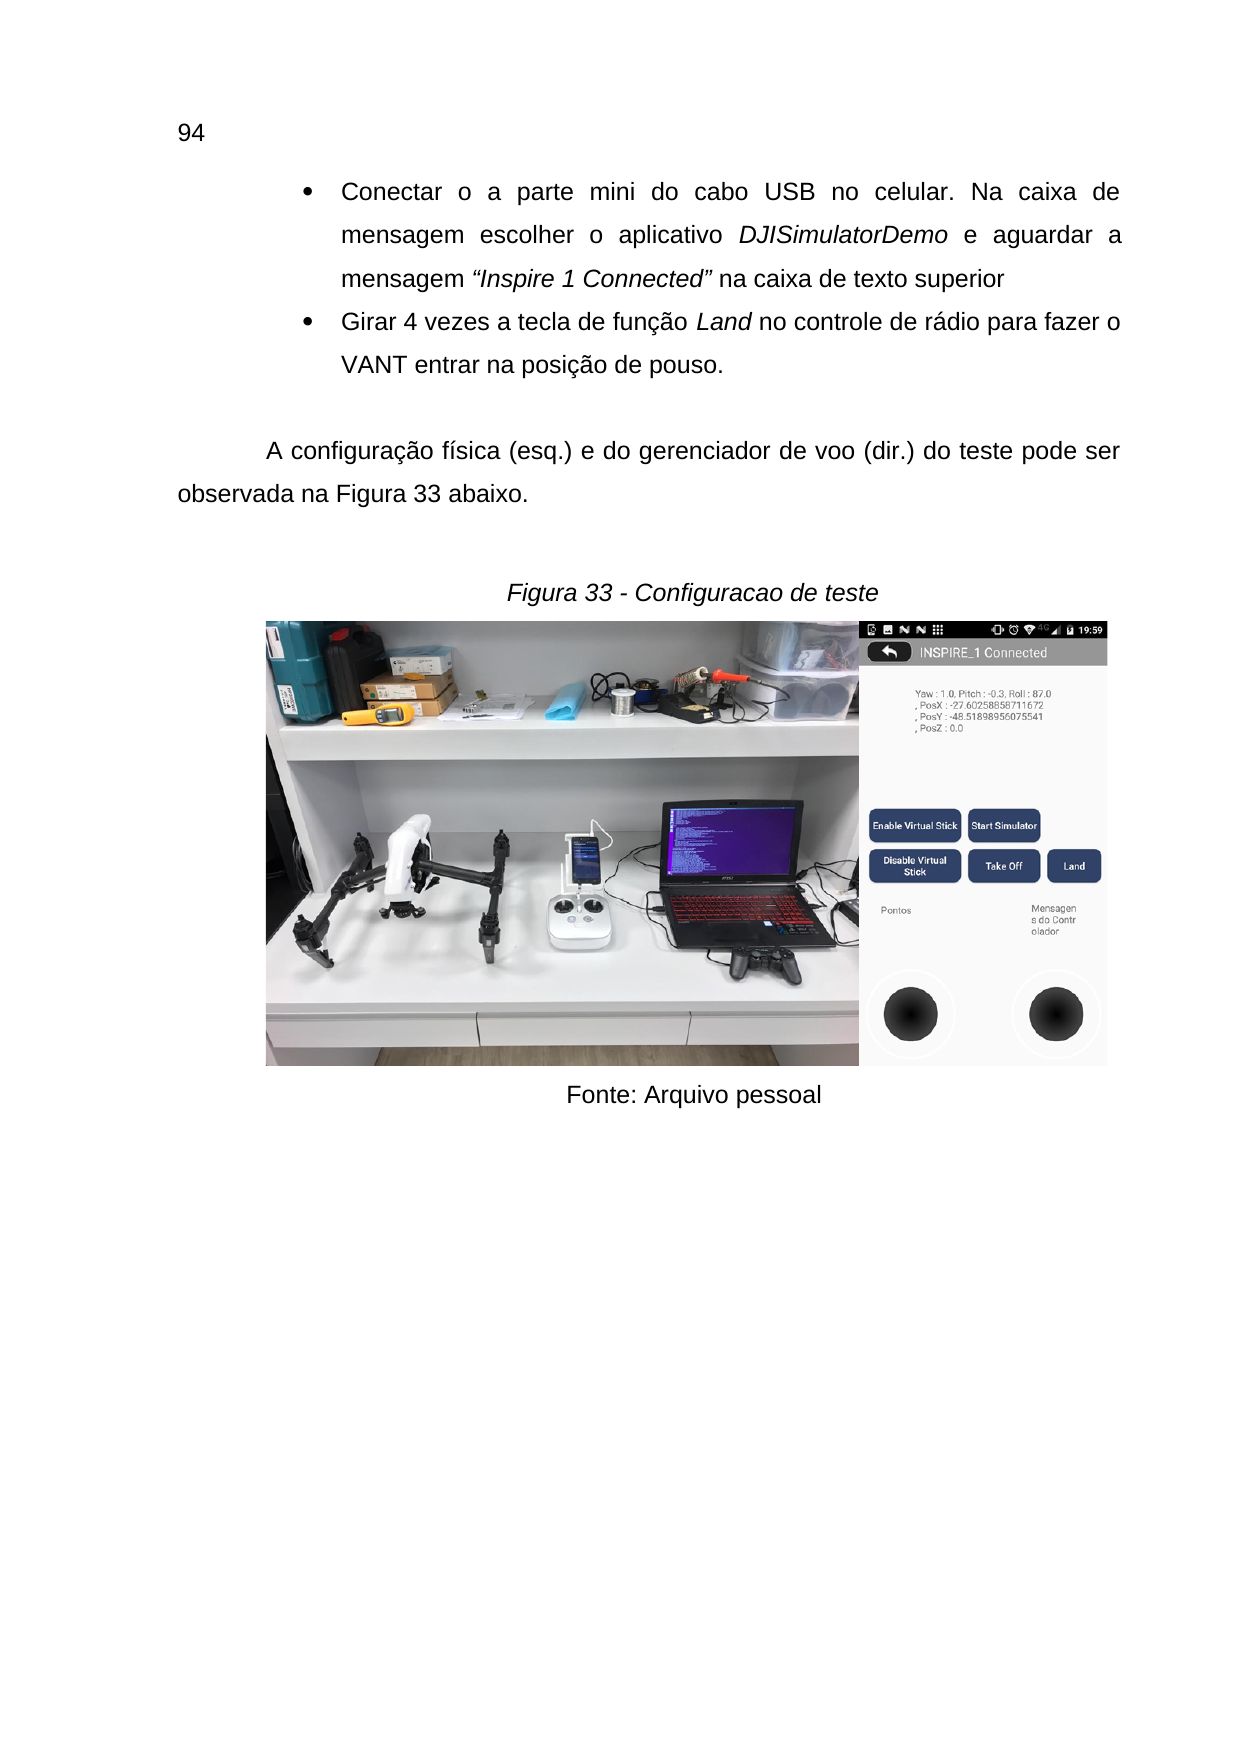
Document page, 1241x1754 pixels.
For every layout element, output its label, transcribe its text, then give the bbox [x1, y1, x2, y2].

list Girar 4 vezes a tecla de função Land no controle de rádio para fazer o VANT entrar na posição de pouso. [303, 307, 1122, 379]
list Conectar o a parte mini do cabo USB no celular. Na caixa de mensagem escolher o aplicativo DJISimulatorDemo e aguardar a mensagem “Inspire 1 Connected” na caixa de texto superior [303, 177, 1122, 292]
text Fonte: Arquivo pessoal [177, 1080, 1122, 1109]
picture [265, 621, 1108, 1066]
